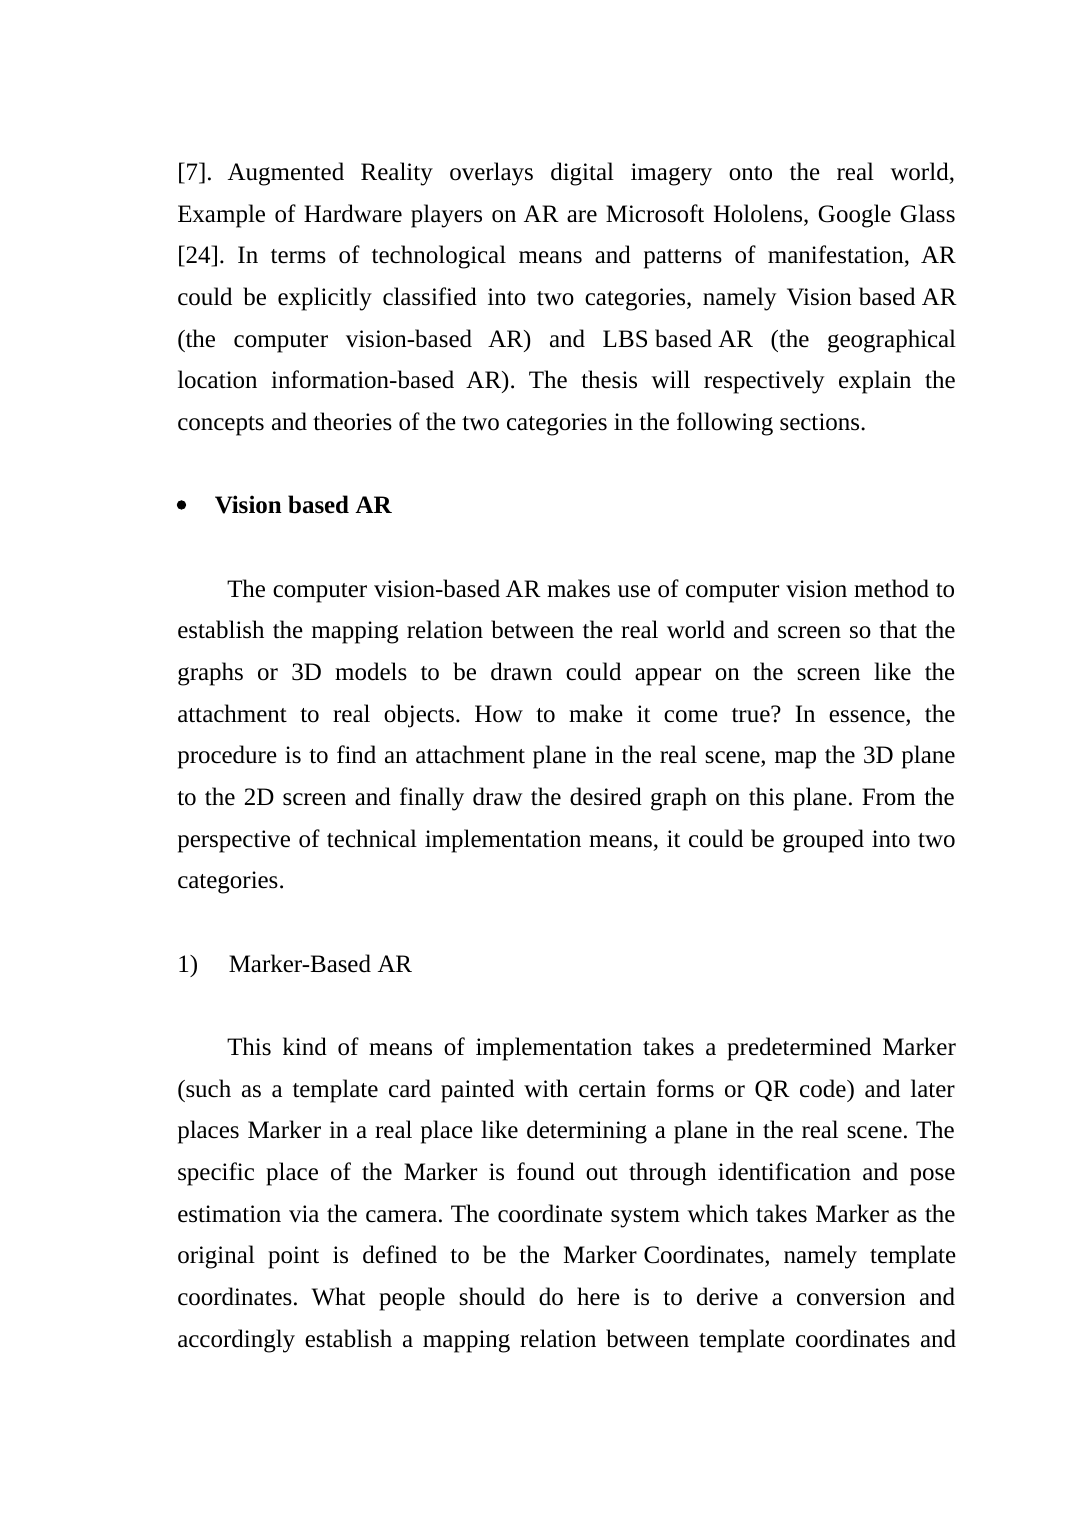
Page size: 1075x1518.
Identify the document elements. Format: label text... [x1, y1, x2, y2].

text The computer vision-based AR makes use of computer vision method to establish the mapping relation between the real world and screen so that the graphs or 3D models to be drawn could appear on the screen like the attachment to real objects. How to make it come true? In essence, the procedure is to find an attachment plane in the real scene, map the 3D plane to the 2D screen and finally draw the desired graph on this plane. From the perspective of technical implementation means, it could be grouped into two categories. [177, 564, 956, 897]
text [177, 147, 956, 439]
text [177, 1022, 956, 1355]
list Marker-Based AR [177, 939, 956, 980]
list Vision based AR [177, 480, 956, 522]
